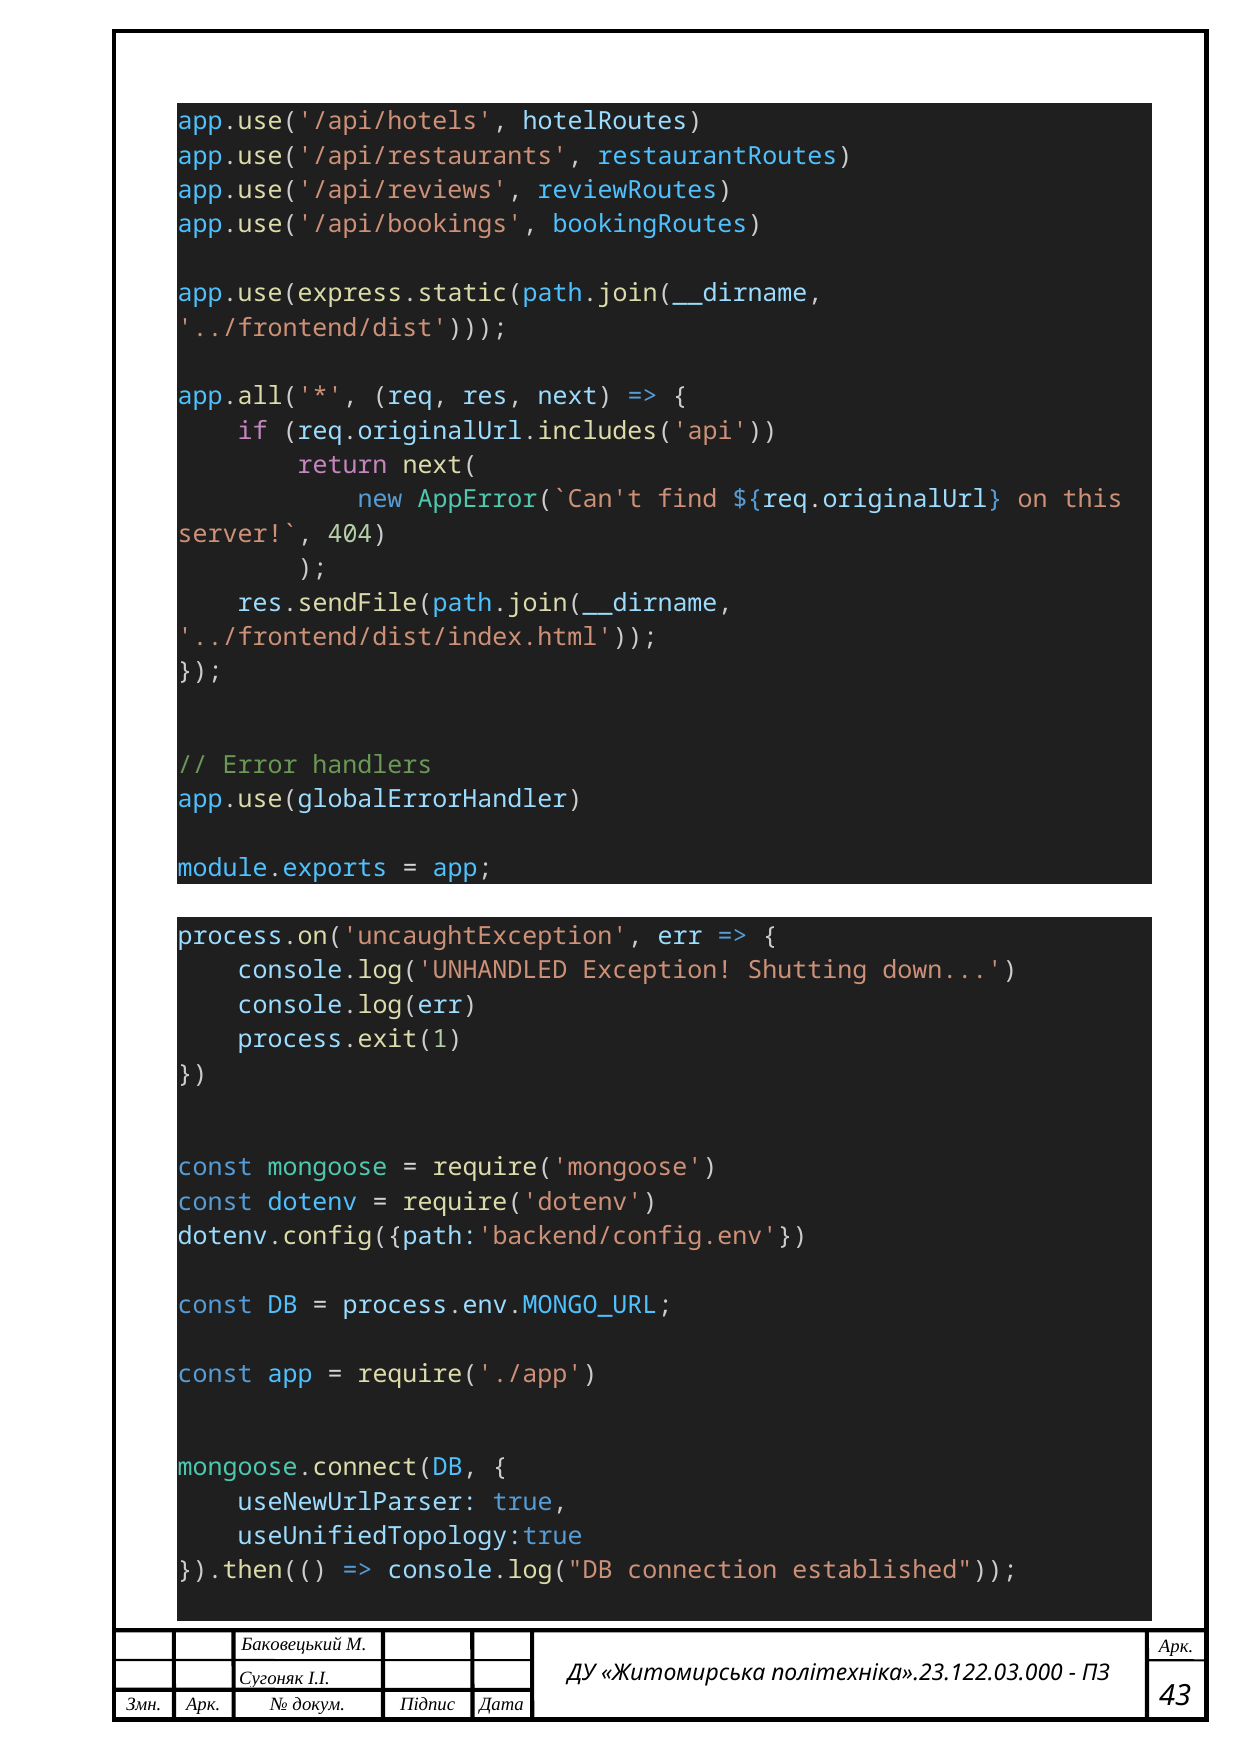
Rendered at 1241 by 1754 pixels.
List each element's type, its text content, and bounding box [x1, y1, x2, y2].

text }).then(() => console.log("DB connection established")); [177, 1552, 1152, 1586]
text app.use(express.static(path.join(__dirname, '../frontend/dist'))); [177, 274, 1152, 343]
text if (req.originalUrl.includes('api')) [177, 412, 1152, 446]
text mongoose.connect(DB, { [177, 1449, 1152, 1483]
text const DB = process.env.MONGO_URL; [177, 1286, 1152, 1321]
text console.log('UNHANDLED Exception! Shutting down...') [177, 952, 1152, 986]
text app.use('/api/hotels', hotelRoutes) [177, 103, 1152, 137]
text app.all('*', (req, res, next) => { [177, 378, 1152, 412]
text process.on('uncaughtException', err => { [177, 917, 1152, 952]
text process.exit(1) [177, 1021, 1152, 1055]
text // Error handlers [177, 746, 1152, 781]
text const app = require('./app') [177, 1355, 1152, 1389]
text }) [177, 1055, 1152, 1089]
text app.use('/api/reviews', reviewRoutes) [177, 171, 1152, 206]
text }); [177, 653, 1152, 687]
text module.exports = app; [177, 849, 1152, 884]
text useNewUrlParser: true, [177, 1483, 1152, 1517]
text console.log(err) [177, 986, 1152, 1021]
text app.use(globalErrorHandler) [177, 781, 1152, 815]
text dotenv.config({path:'backend/config.env'}) [177, 1217, 1152, 1252]
text return next( [177, 446, 1152, 481]
text app.use('/api/bookings', bookingRoutes) [177, 206, 1152, 240]
text new AppError(`Can't find ${req.originalUrl} on this server!`, 404) [177, 481, 1152, 549]
text res.sendFile(path.join(__dirname, '../frontend/dist/index.html')); [177, 584, 1152, 653]
text app.use('/api/restaurants', restaurantRoutes) [177, 137, 1152, 171]
text const mongoose = require('mongoose') [177, 1149, 1152, 1183]
text ); [177, 549, 1152, 584]
text const dotenv = require('dotenv') [177, 1183, 1152, 1217]
text useUnifiedTopology:true [177, 1517, 1152, 1552]
